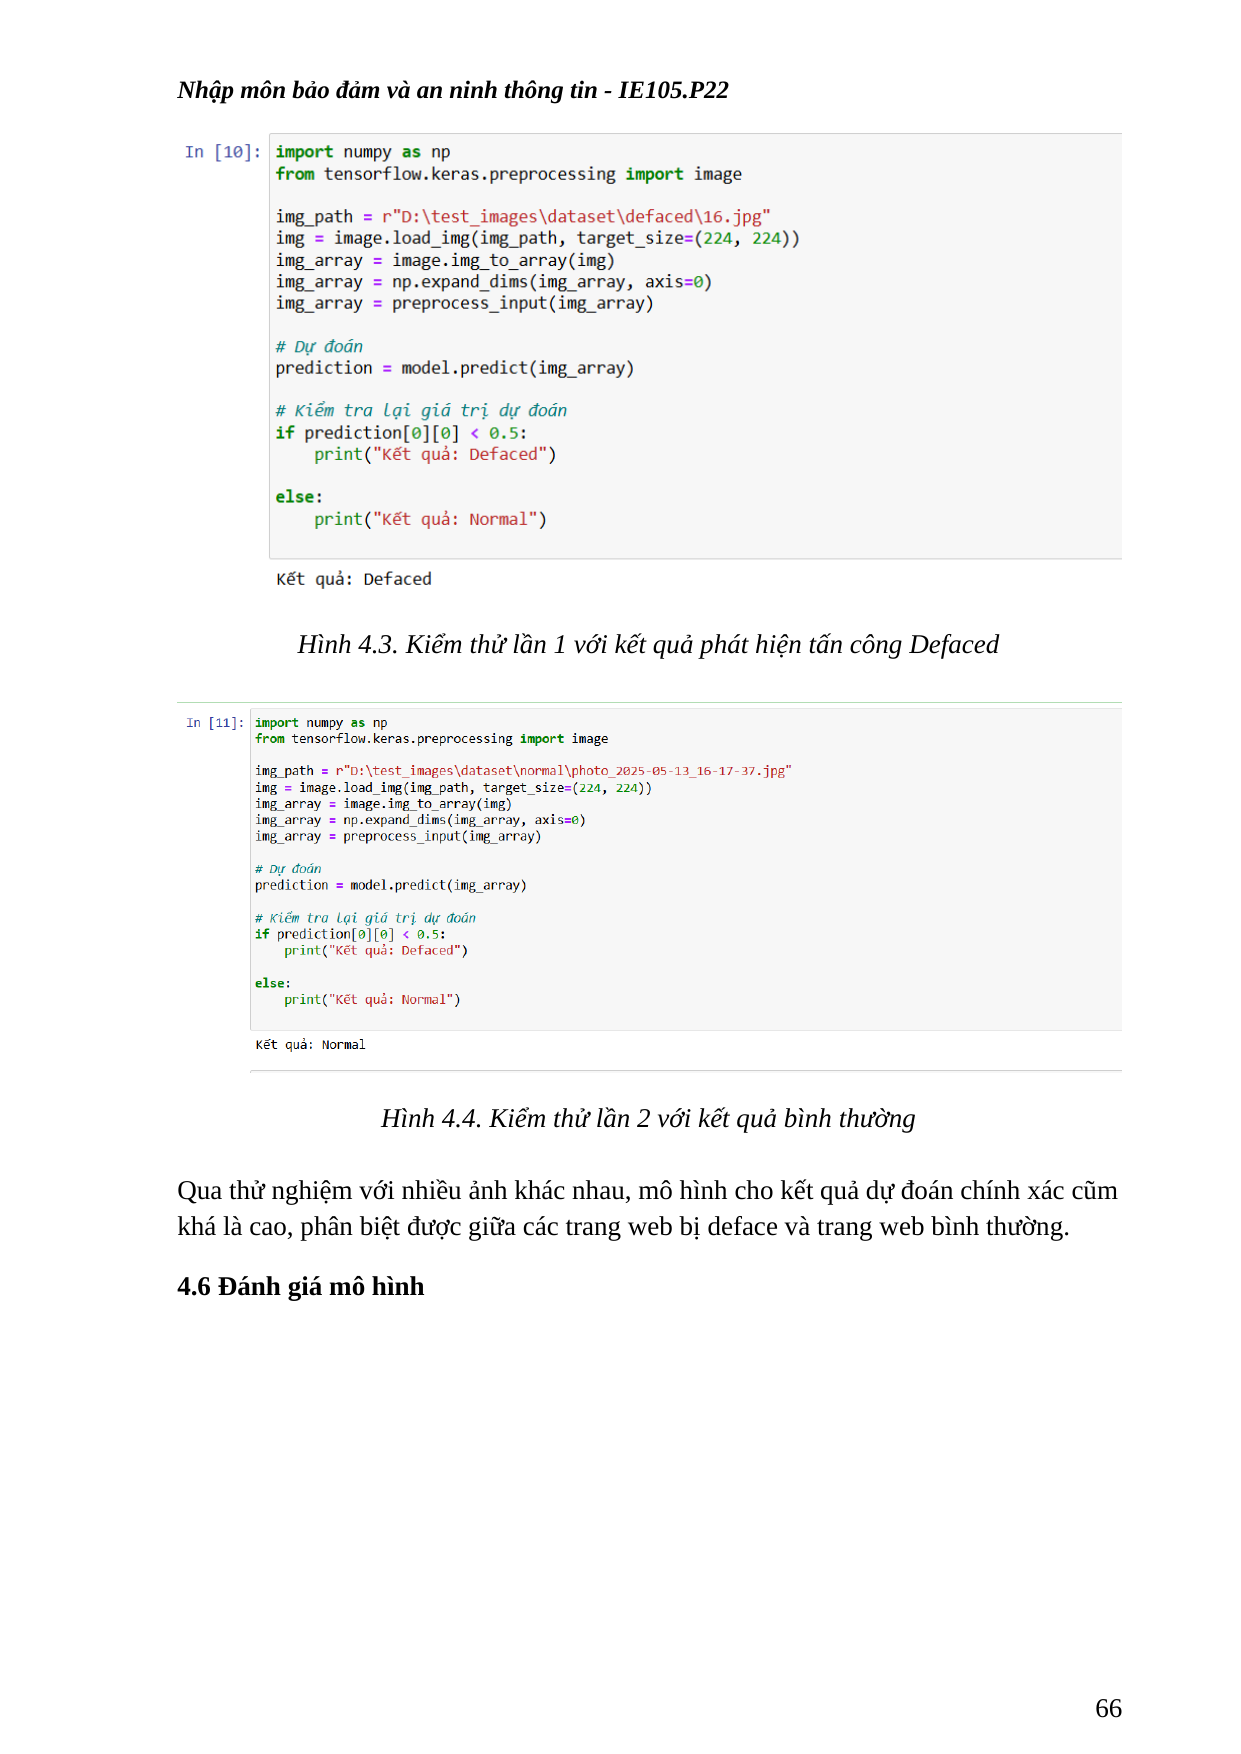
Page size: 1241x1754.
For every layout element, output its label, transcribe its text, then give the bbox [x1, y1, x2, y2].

picture [177, 699, 1122, 1073]
subtitle 4.6 Đánh giá mô hình [177, 1270, 1122, 1301]
text Hình 4.4. Kiểm thử lần 2 với kết quả bình thường [177, 1102, 1122, 1133]
picture [177, 131, 1122, 599]
text Hình 4.3. Kiểm thử lần 1 với kết quả phát hiện tấn công Defaced [177, 628, 1122, 659]
text Qua thử nghiệm với nhiều ảnh khác nhau, mô hình cho kết quả dự đoán chính xác cũm khá là cao, phân biệt được giữa các trang web bị deface và trang web bình thường. [177, 1174, 1122, 1241]
